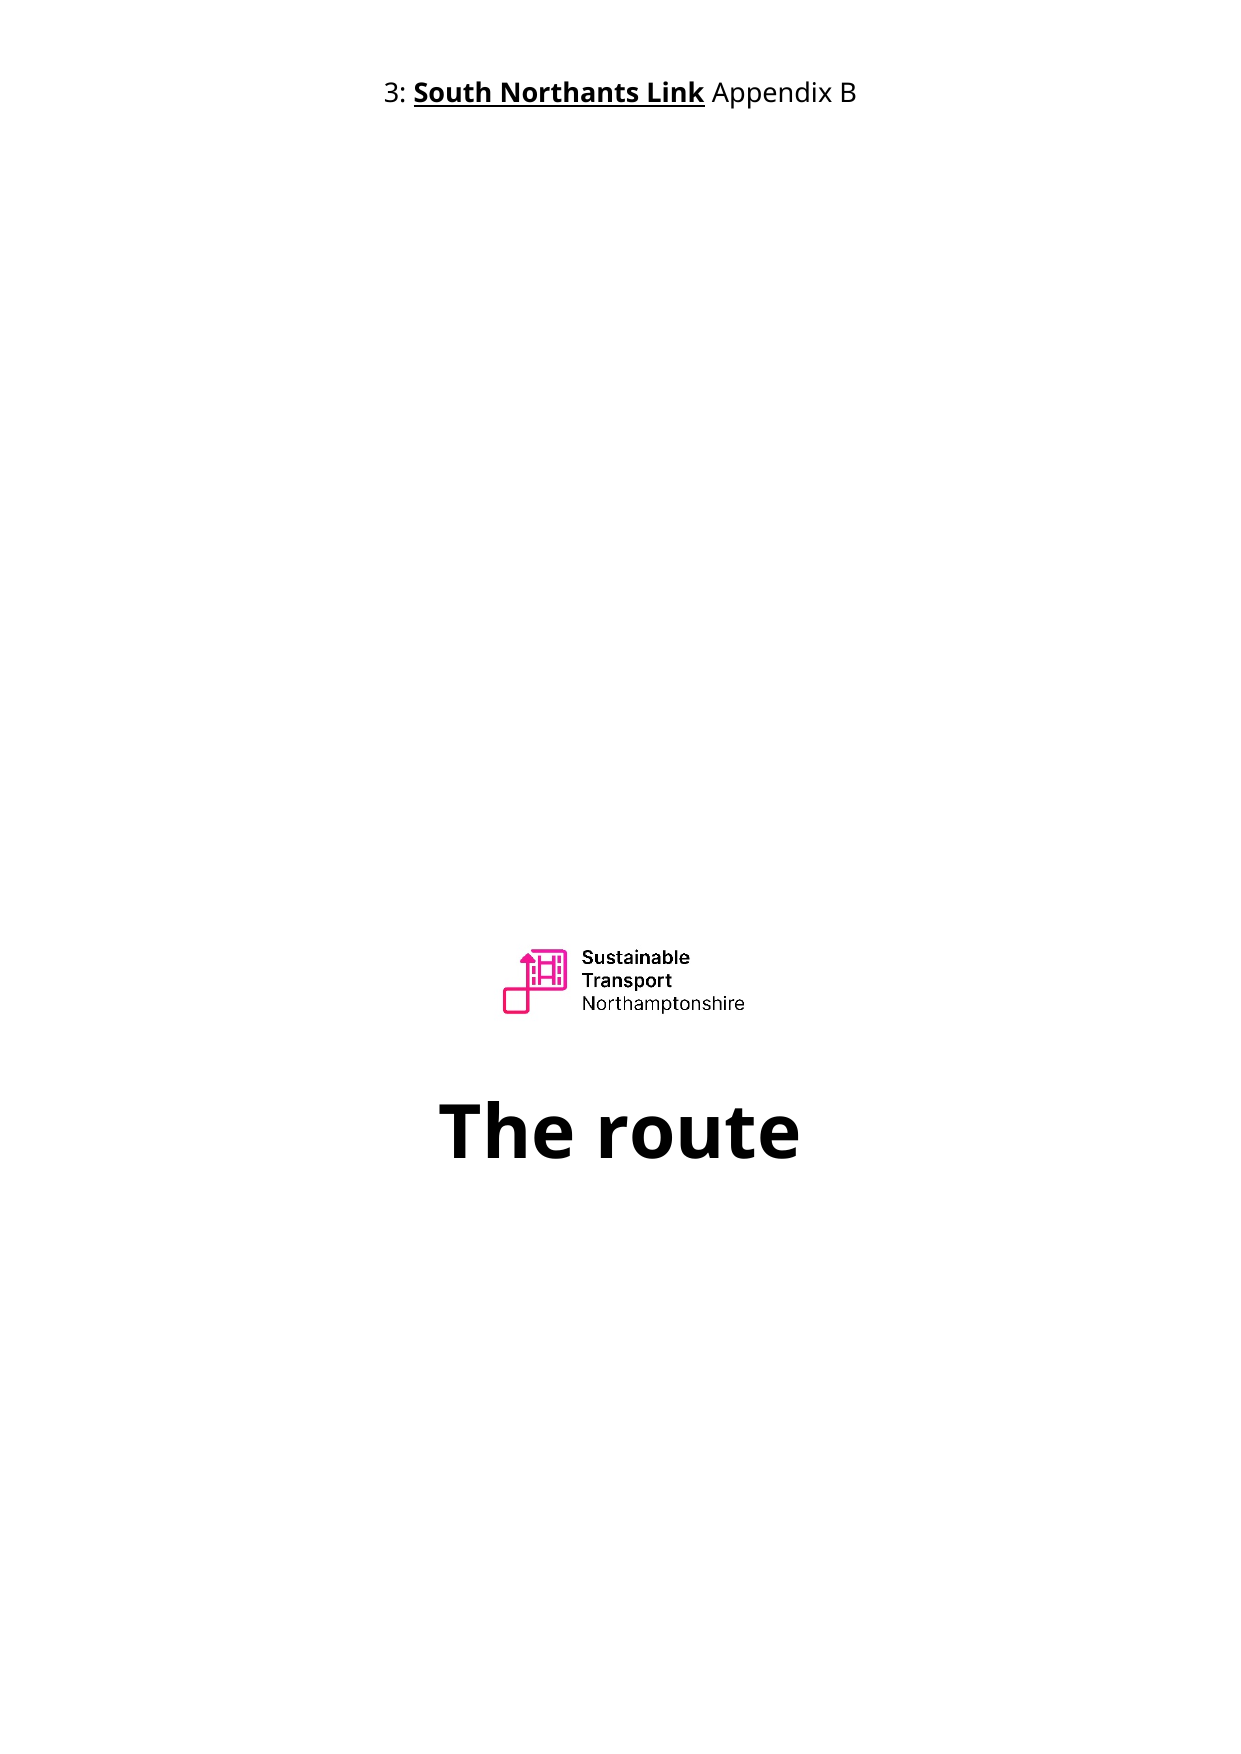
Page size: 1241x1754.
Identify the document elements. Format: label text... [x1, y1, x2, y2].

subtitle The route [150, 1078, 1090, 1180]
picture [428, 911, 812, 1051]
